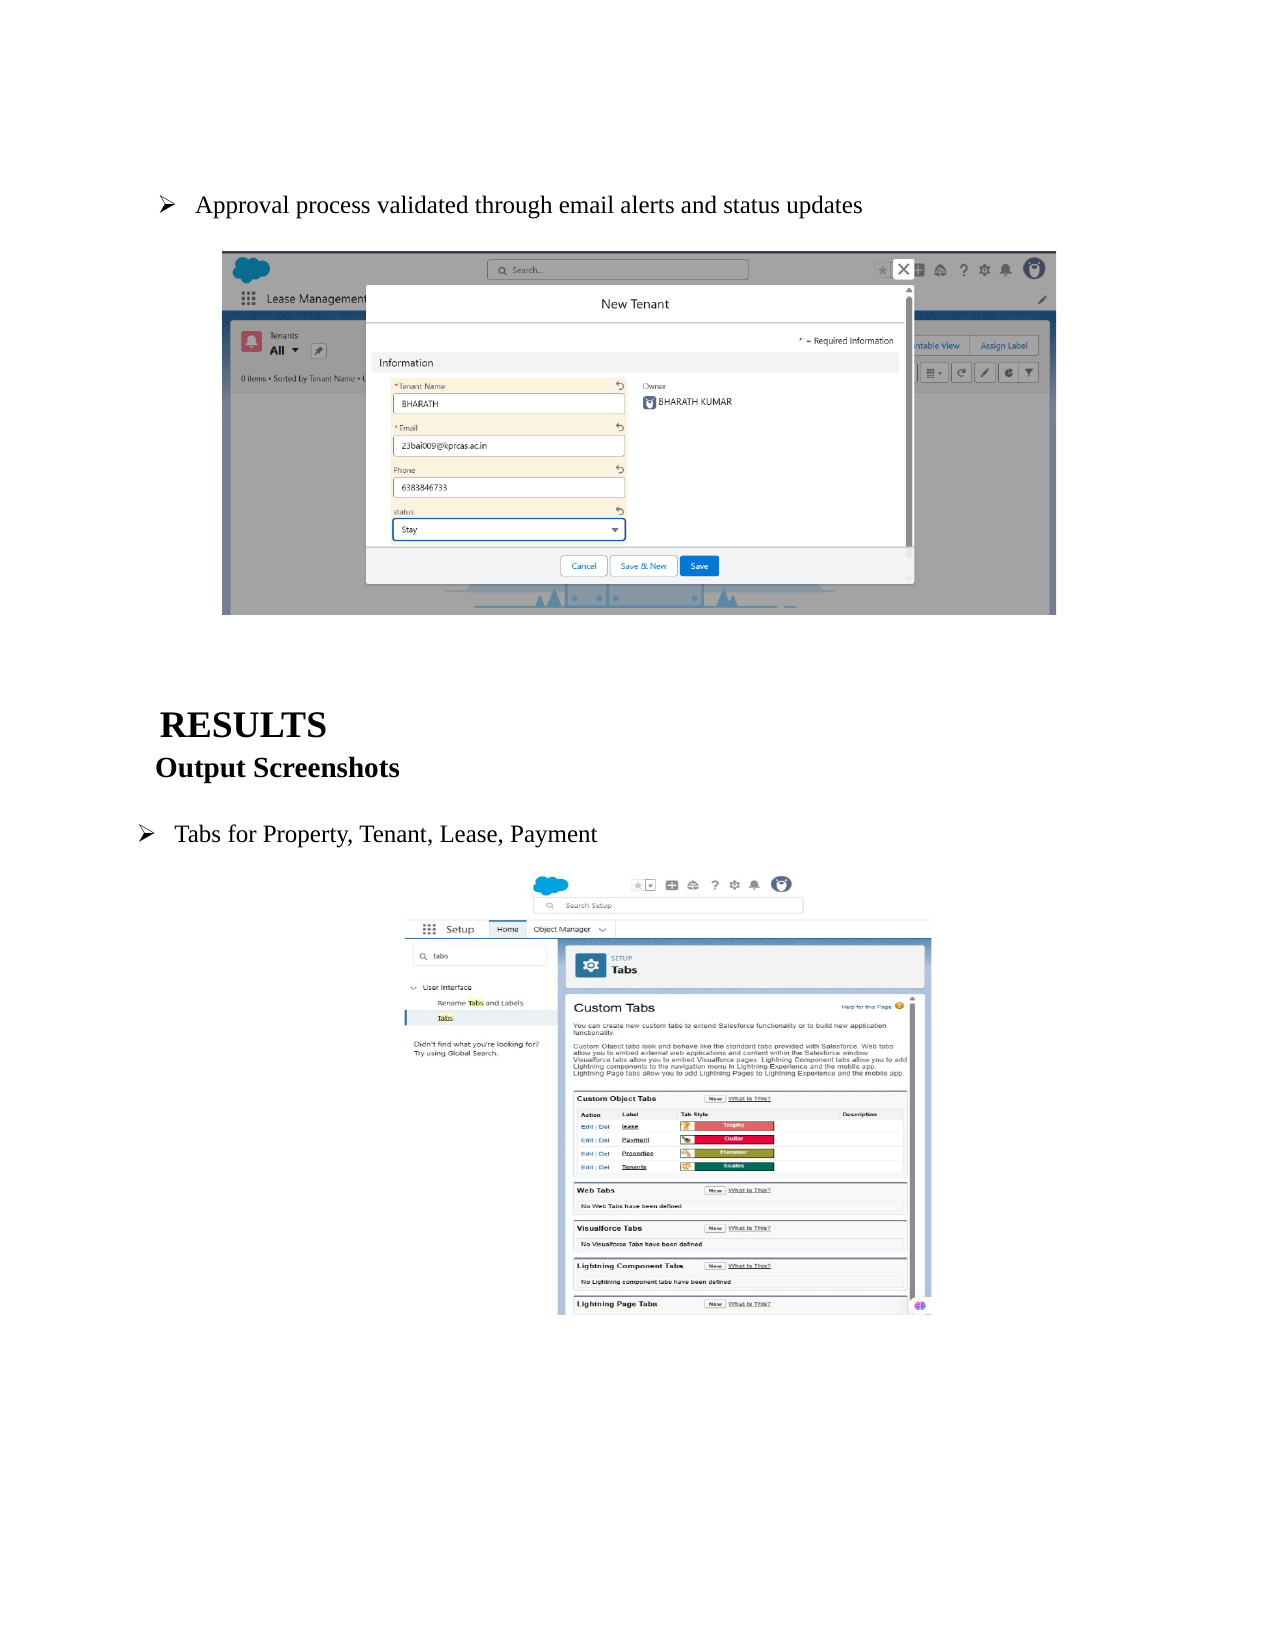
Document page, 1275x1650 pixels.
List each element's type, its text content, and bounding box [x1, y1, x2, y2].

subtitle Output Screenshots [146, 750, 1123, 783]
picture [222, 251, 1057, 615]
list Tabs for Property, Tenant, Lease, Payment [137, 819, 1183, 848]
subtitle RESULTS [147, 702, 1123, 745]
picture [404, 872, 932, 1315]
list Approval process validated through email alerts and status updates [157, 190, 1183, 219]
